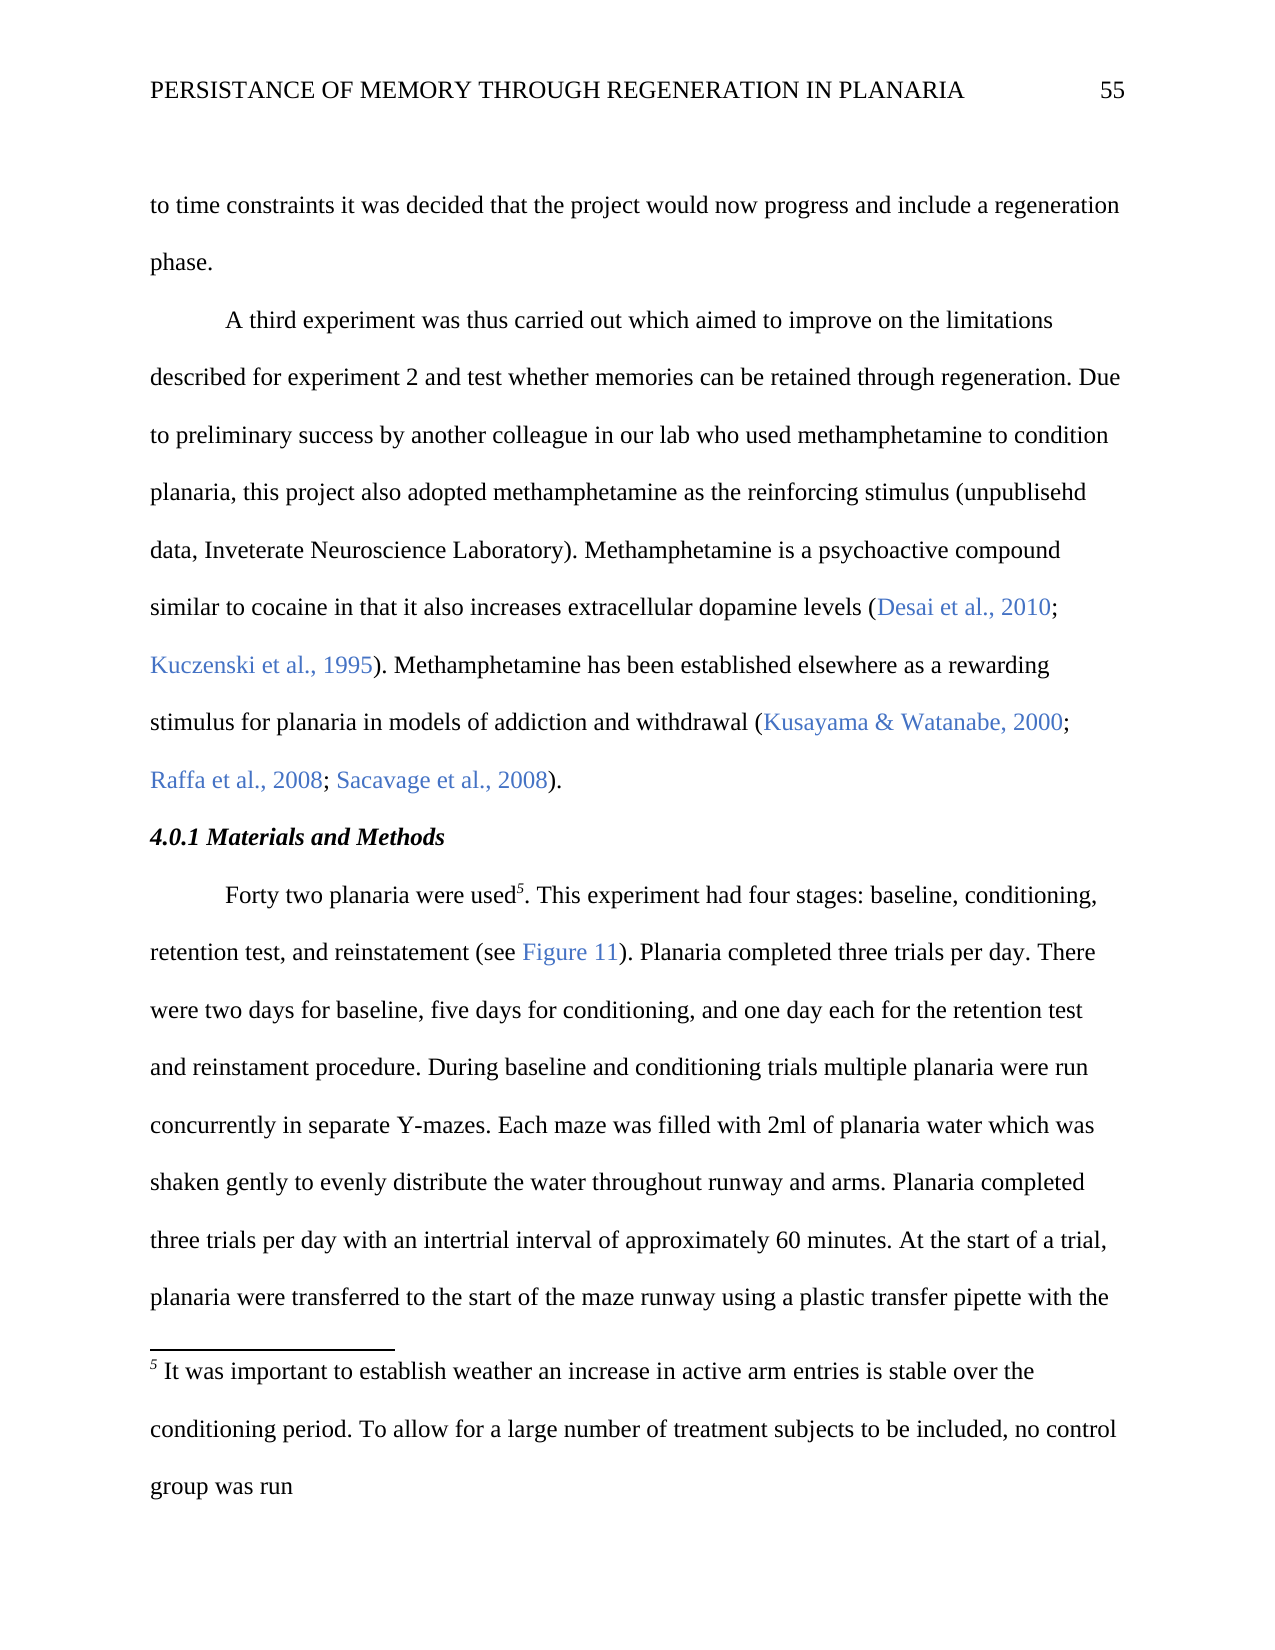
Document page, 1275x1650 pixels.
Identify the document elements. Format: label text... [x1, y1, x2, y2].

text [150, 190, 1125, 276]
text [150, 880, 1125, 1311]
subtitle 4.0.1 Materials and Methods [150, 822, 1125, 851]
text A third experiment was thus carried out which aimed to improve on the limitations described for experiment 2 and test whether memories can be retained through regeneration. Due to preliminary success by another colleague in our lab who used methamphetamine to condition planaria, this project also adopted methamphetamine as the reinforcing stimulus (unpublisehd data, Inveterate Neuroscience Laboratory). Methamphetamine is a psychoactive compound similar to cocaine in that it also increases extracellular dopamine levels (Desai et al., 2010; Kuczenski et al., 1995). Methamphetamine has been established elsewhere as a rewarding stimulus for planaria in models of addiction and withdrawal (Kusayama & Watanabe, 2000; Raffa et al., 2008; Sacavage et al., 2008). [150, 305, 1125, 794]
